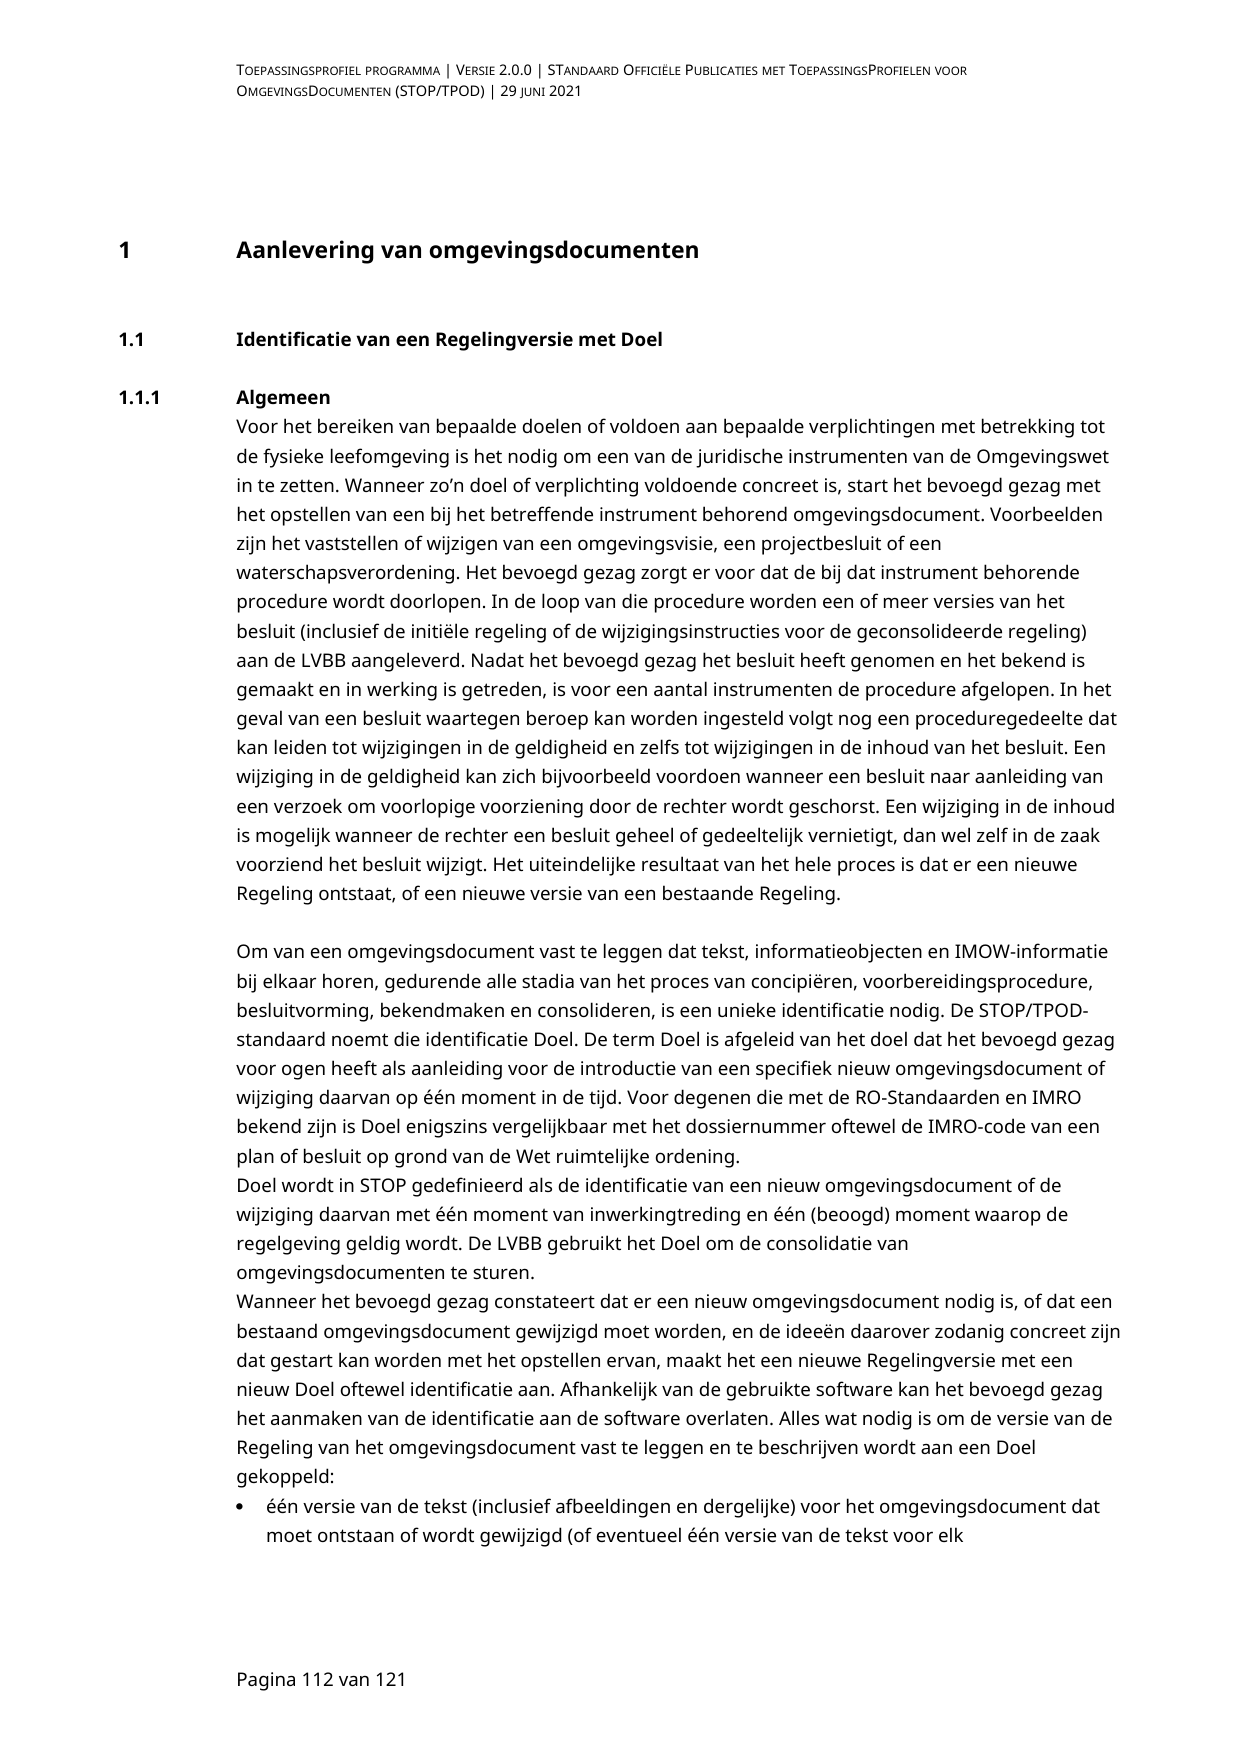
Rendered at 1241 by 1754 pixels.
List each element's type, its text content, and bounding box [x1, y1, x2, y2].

subtitle Algemeen [118, 381, 1122, 411]
text Wanneer het bevoegd gezag constateert dat er een nieuw omgevingsdocument nodig is, of dat een bestaand omgevingsdocument gewijzigd moet worden, en de ideeën daarover zodanig concreet zijn dat gestart kan worden met het opstellen ervan, maakt het een nieuwe Regelingversie met een nieuw Doel oftewel identificatie aan. Afhankelijk van de gebruikte software kan het bevoegd gezag het aanmaken van de identificatie aan de software overlaten. Alles wat nodig is om de versie van de Regeling van het omgevingsdocument vast te leggen en te beschrijven wordt aan een Doel gekoppeld: [236, 1286, 1122, 1490]
subtitle Aanlevering van omgevingsdocumenten [118, 236, 1122, 265]
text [236, 1490, 1122, 1548]
text Doel wordt in STOP gedefinieerd als de identificatie van een nieuw omgevingsdocument of de wijziging daarvan met één moment van inwerkingtreding en één (beoogd) moment waarop de regelgeving geldig wordt. De LVBB gebruikt het Doel om de consolidatie van omgevingsdocumenten te sturen. [236, 1169, 1122, 1286]
text Om van een omgevingsdocument vast te leggen dat tekst, informatieobjecten en IMOW-informatie bij elkaar horen, gedurende alle stadia van het proces van concipiëren, voorbereidingsprocedure, besluitvorming, bekendmaken en consolideren, is een unieke identificatie nodig. De STOP/TPOD-standaard noemt die identificatie Doel. De term Doel is afgeleid van het doel dat het bevoegd gezag voor ogen heeft als aanleiding voor de introductie van een specifiek nieuw omgevingsdocument of wijziging daarvan op één moment in de tijd. Voor degenen die met de RO-Standaarden en IMRO bekend zijn is Doel enigszins vergelijkbaar met het dossiernummer oftewel de IMRO-code van een plan of besluit op grond van de Wet ruimtelijke ordening. [236, 936, 1122, 1169]
text Voor het bereiken van bepaalde doelen of voldoen aan bepaalde verplichtingen met betrekking tot de fysieke leefomgeving is het nodig om een van de juridische instrumenten van de Omgevingswet in te zetten. Wanneer zo’n doel of verplichting voldoende concreet is, start het bevoegd gezag met het opstellen van een bij het betreffende instrument behorend omgevingsdocument. Voorbeelden zijn het vaststellen of wijzigen van een omgevingsvisie, een projectbesluit of een waterschapsverordening. Het bevoegd gezag zorgt er voor dat de bij dat instrument behorende procedure wordt doorlopen. In de loop van die procedure worden een of meer versies van het besluit (inclusief de initiële regeling of de wijzigingsinstructies voor de geconsolideerde regeling) aan de LVBB aangeleverd. Nadat het bevoegd gezag het besluit heeft genomen en het bekend is gemaakt en in werking is getreden, is voor een aantal instrumenten de procedure afgelopen. In het geval van een besluit waartegen beroep kan worden ingesteld volgt nog een proceduregedeelte dat kan leiden tot wijzigingen in de geldigheid en zelfs tot wijzigingen in de inhoud van het besluit. Een wijziging in de geldigheid kan zich bijvoorbeeld voordoen wanneer een besluit naar aanleiding van een verzoek om voorlopige voorziening door de rechter wordt geschorst. Een wijziging in de inhoud is mogelijk wanneer de rechter een besluit geheel of gedeeltelijk vernietigt, dan wel zelf in de zaak voorziend het besluit wijzigt. Het uiteindelijke resultaat van het hele proces is dat er een nieuwe Regeling ontstaat, of een nieuwe versie van een bestaande Regeling. [236, 411, 1122, 906]
subtitle Identificatie van een Regelingversie met Doel [118, 323, 1122, 352]
